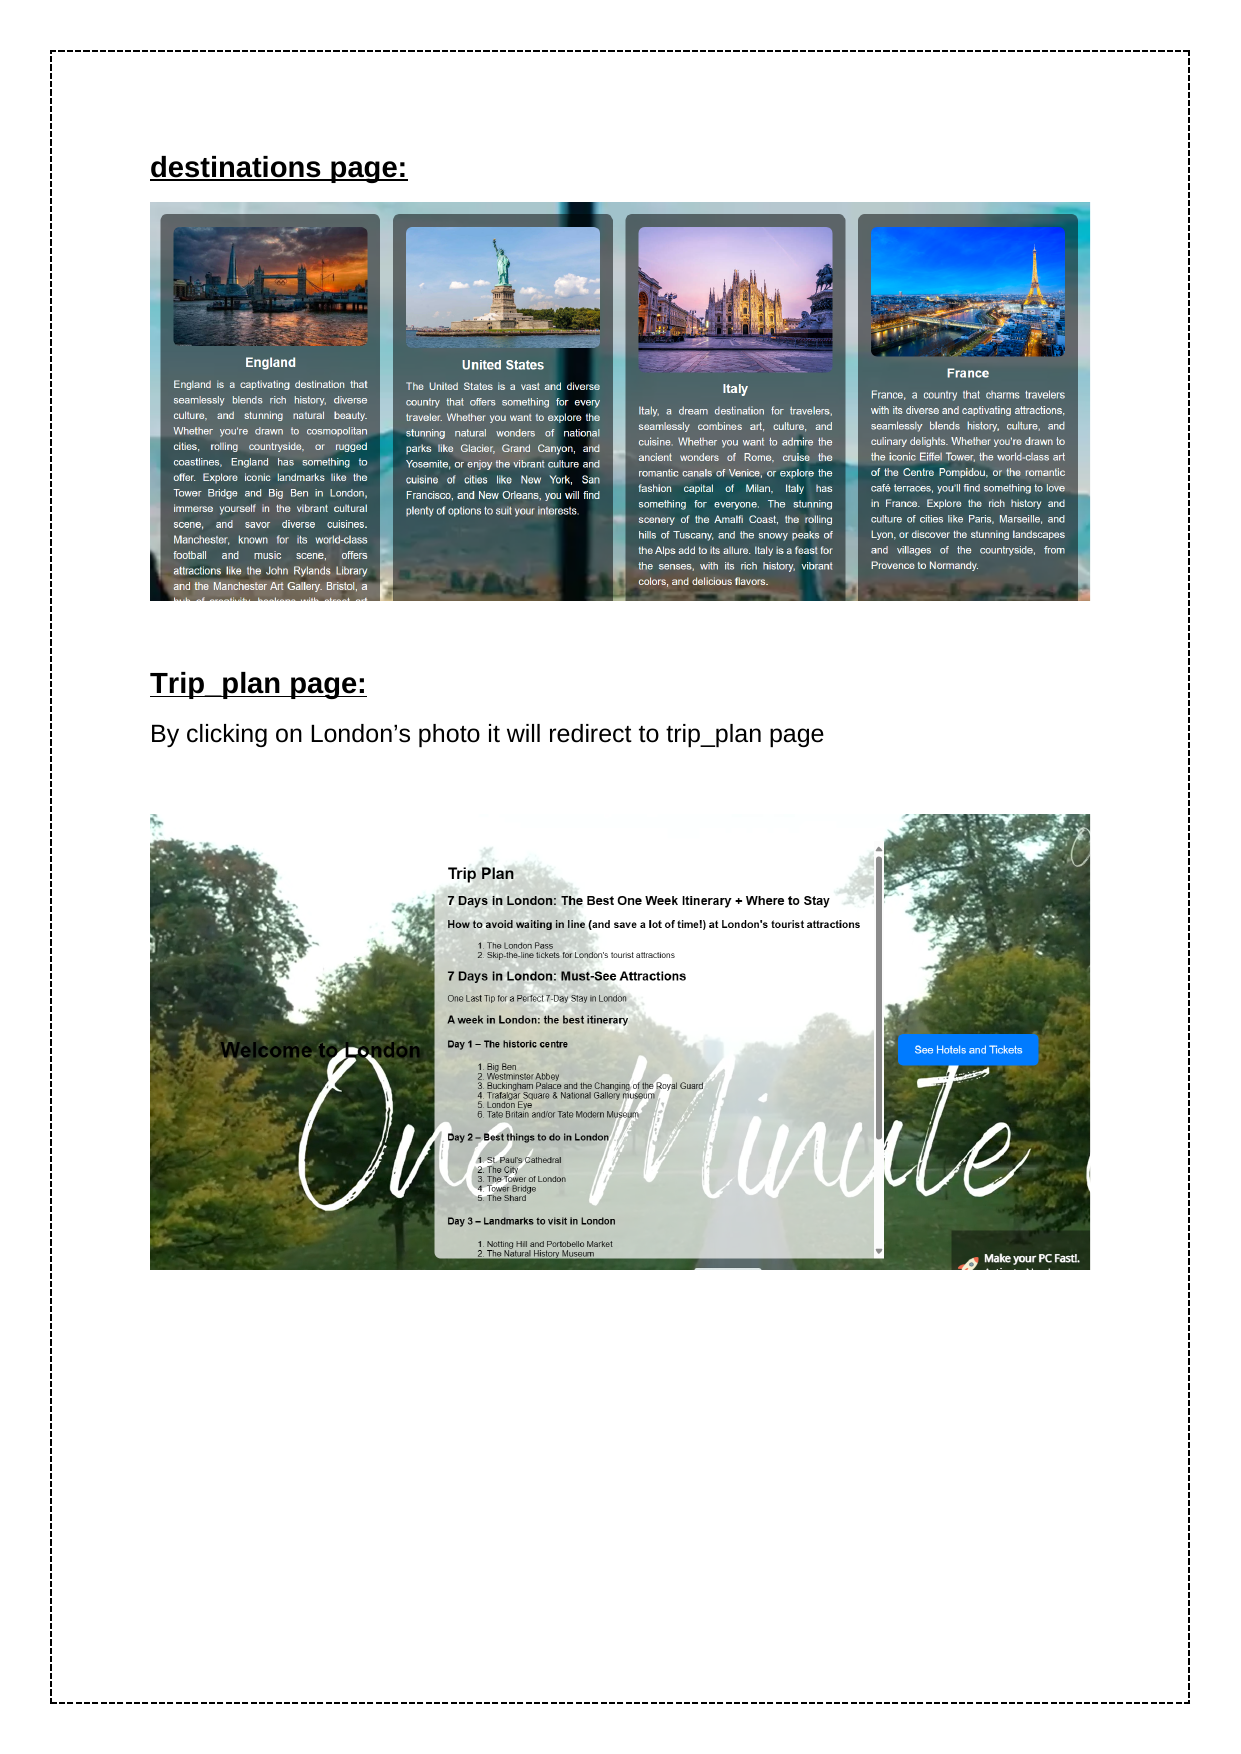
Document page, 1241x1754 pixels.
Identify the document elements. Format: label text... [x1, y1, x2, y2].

text By clicking on London’s photo it will redirect to trip_plan page [150, 719, 1090, 748]
text destinations page: [150, 150, 1090, 183]
picture [150, 814, 1091, 1270]
text Trip_plan page: [150, 667, 1090, 700]
picture [150, 202, 1091, 601]
